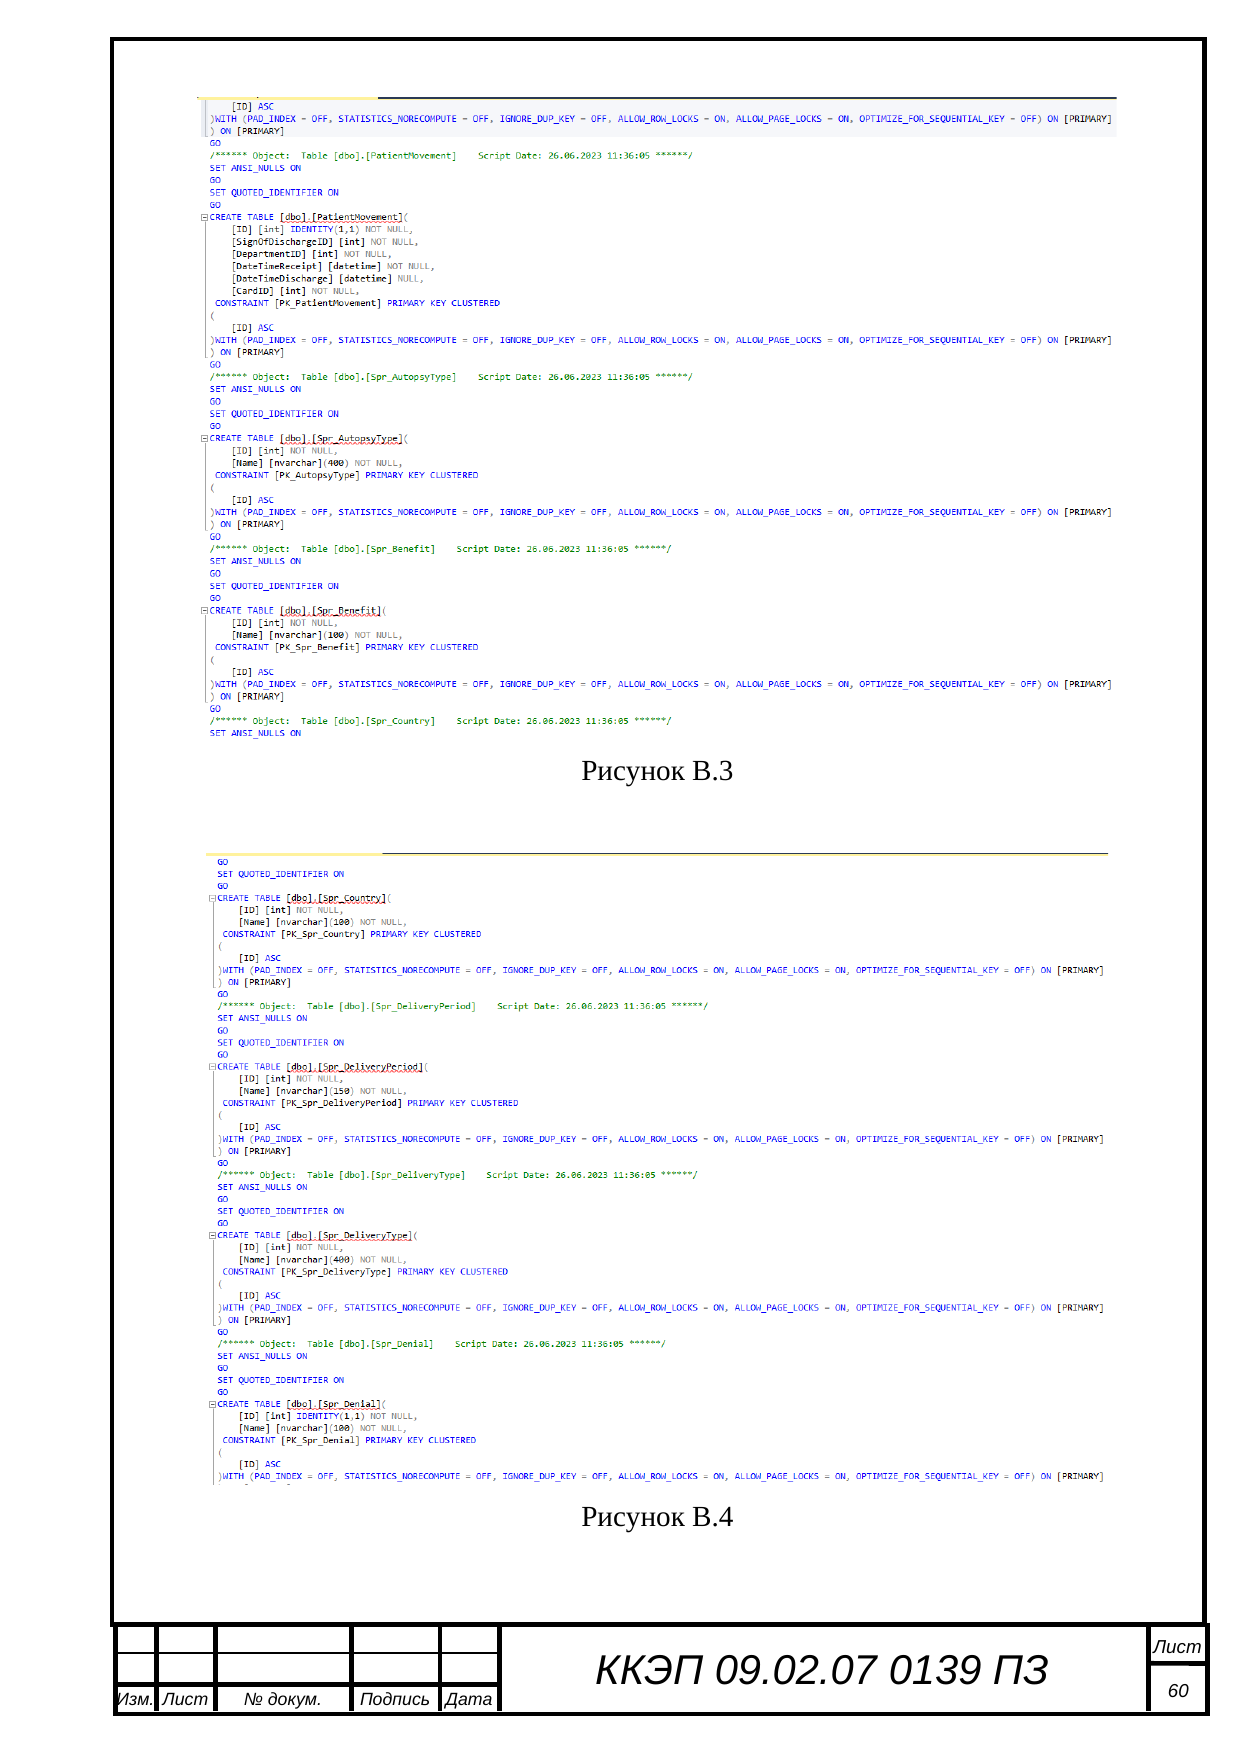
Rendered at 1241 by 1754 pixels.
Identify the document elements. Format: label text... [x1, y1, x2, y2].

picture [197, 97, 1117, 739]
picture [206, 853, 1109, 1485]
text Рисунок В.3 [133, 753, 1181, 786]
text Рисунок В.4 [133, 1499, 1181, 1532]
